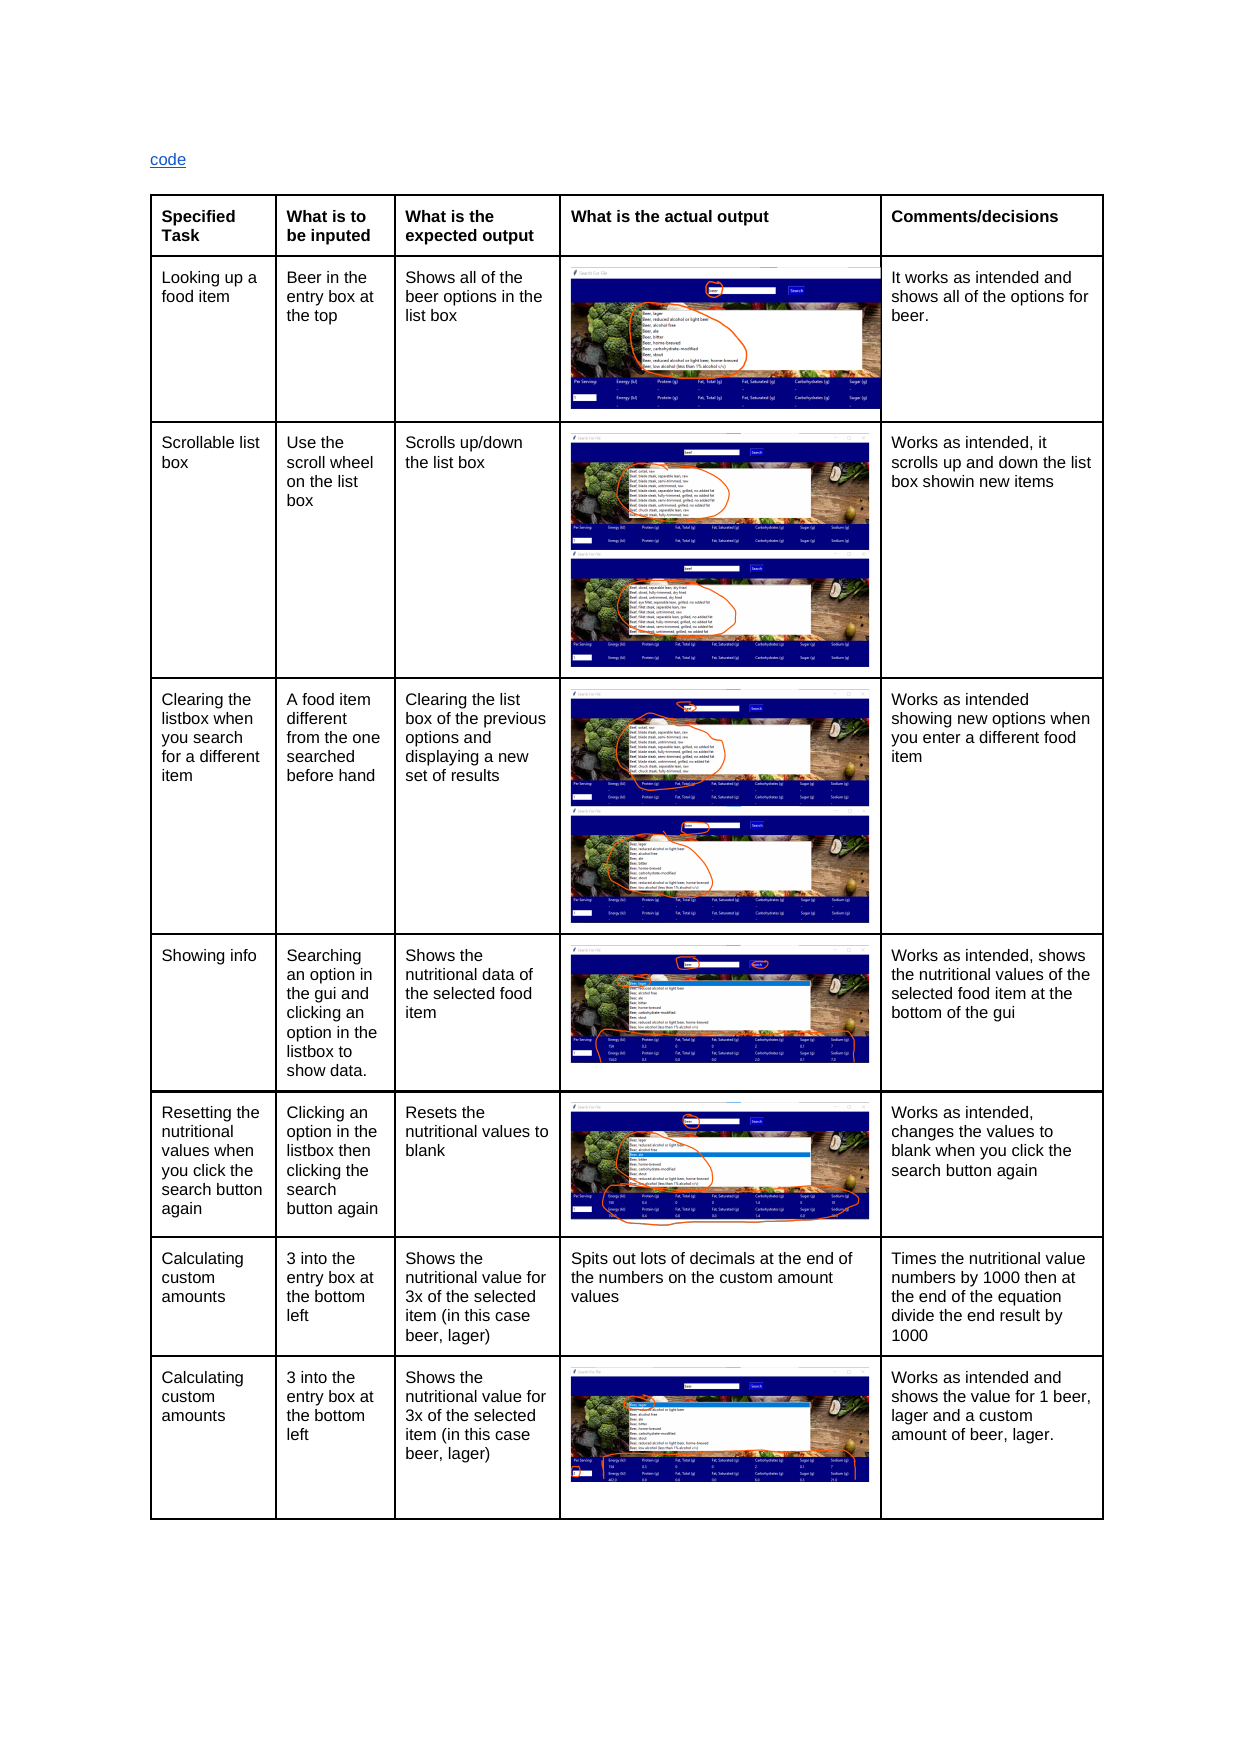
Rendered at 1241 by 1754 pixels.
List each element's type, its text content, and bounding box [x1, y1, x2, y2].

table_cell 3 into the entry box at the bottom left [277, 1357, 394, 1518]
table_cell [561, 257, 880, 421]
table_cell Shows the nutritional value for 3x of the selected item (in this case beer, lager) [396, 1238, 559, 1355]
table_cell Spits out lots of decimals at the end of the numbers on the custom amount values [561, 1238, 880, 1355]
table_cell [561, 679, 880, 933]
table_header Comments/decisions [882, 196, 1102, 255]
table_cell A food item different from the one searched before hand [277, 679, 394, 933]
table_cell [561, 1093, 880, 1236]
table_cell Resetting the nutritional values when you click the search button again [152, 1093, 275, 1236]
table_cell Works as intended, shows the nutritional values of the selected food item at the bottom of the gui [882, 935, 1102, 1090]
table_cell Works as intended, changes the values to blank when you click the search button again [882, 1093, 1102, 1236]
picture [570, 433, 870, 667]
table_cell Searching an option in the gui and clicking an option in the listbox to show data. [277, 935, 394, 1090]
table_cell [561, 935, 880, 1090]
table_cell 3 into the entry box at the bottom left [277, 1238, 394, 1355]
table_cell Clearing the listbox when you search for a different item [152, 679, 275, 933]
table_cell Works as intended and shows the value for 1 beer, lager and a custom amount of beer, lager. [882, 1357, 1102, 1518]
table_cell Calculating custom amounts [152, 1357, 275, 1518]
table_cell Works as intended, it scrolls up and down the list box showin new items [882, 423, 1102, 677]
table_cell Shows the nutritional value for 3x of the selected item (in this case beer, lager) [396, 1357, 559, 1518]
table_header Specified Task [152, 196, 275, 255]
picture [570, 945, 870, 1063]
table_cell Clicking an option in the listbox then clicking the search button again [277, 1093, 394, 1236]
table_header What is the expected output [396, 196, 559, 255]
text code [150, 150, 1090, 169]
picture [570, 1102, 870, 1226]
picture [570, 1367, 870, 1482]
table_header What is the actual output [561, 196, 880, 255]
table_cell Beer in the entry box at the top [277, 257, 394, 421]
table_cell Scrolls up/down the list box [396, 423, 559, 677]
table_cell Showing info [152, 935, 275, 1090]
table_cell Times the nutritional value numbers by 1000 then at the end of the equation divide the end result by 1000 [882, 1238, 1102, 1355]
table_cell Calculating custom amounts [152, 1238, 275, 1355]
table_cell [561, 423, 880, 677]
table_cell Use the scroll wheel on the list box [277, 423, 394, 677]
table_header What is to be inputed [277, 196, 394, 255]
picture [570, 689, 870, 923]
table_cell Scrollable list box [152, 423, 275, 677]
table_cell Shows all of the beer options in the list box [396, 257, 559, 421]
table_cell Shows the nutritional data of the selected food item [396, 935, 559, 1090]
table_cell Resets the nutritional values to blank [396, 1093, 559, 1236]
table_cell Looking up a food item [152, 257, 275, 421]
table_cell Clearing the list box of the previous options and displaying a new set of results [396, 679, 559, 933]
table_cell It works as intended and shows all of the options for beer. [882, 257, 1102, 421]
table_cell [561, 1357, 880, 1518]
table_cell Works as intended showing new options when you enter a different food item [882, 679, 1102, 933]
picture [570, 267, 881, 409]
